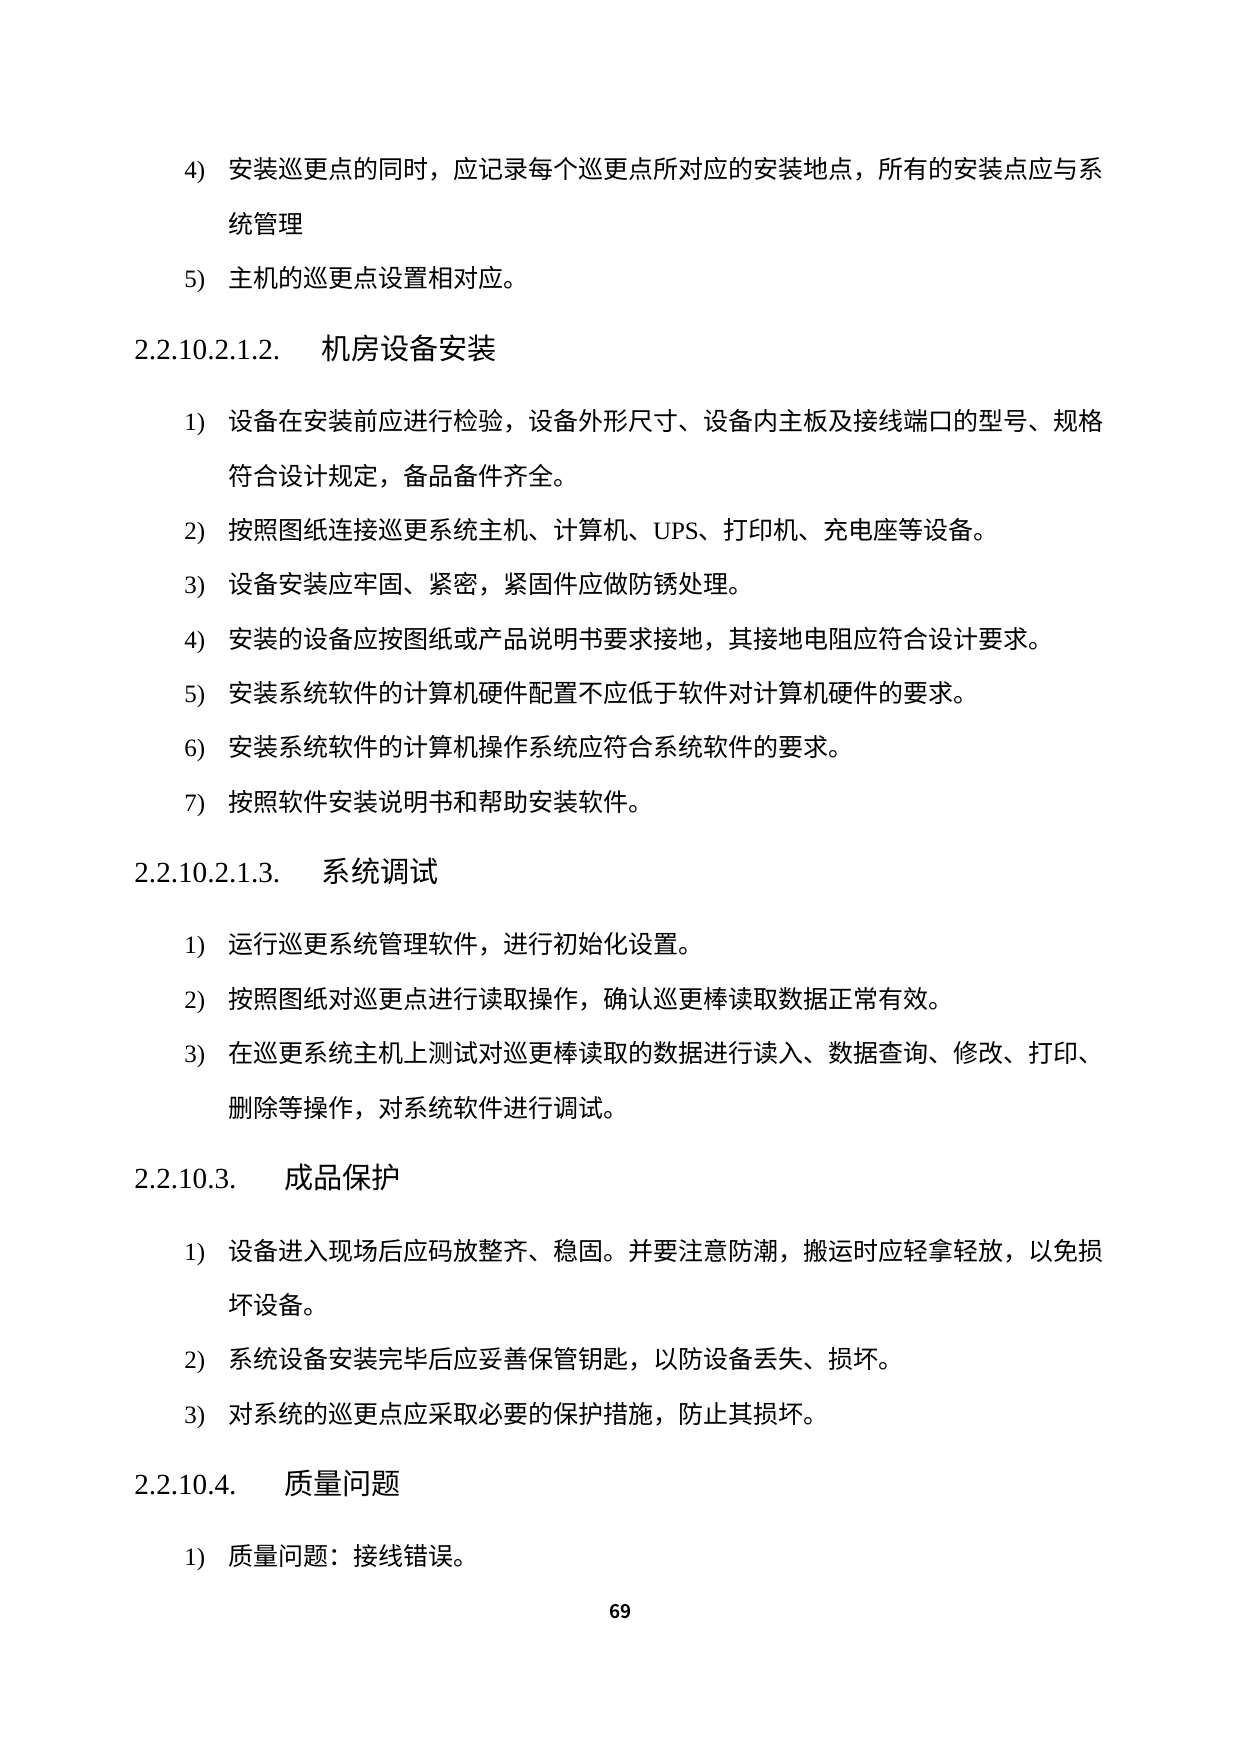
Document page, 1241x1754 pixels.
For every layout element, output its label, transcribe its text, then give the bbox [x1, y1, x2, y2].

list 系统设备安装完毕后应妥善保管钥匙，以防设备丢失、损坏。 [184, 1340, 1106, 1376]
list 按照图纸对巡更点进行读取操作，确认巡更棒读取数据正常有效。 [184, 979, 1106, 1016]
list 安装巡更点的同时，应记录每个巡更点所对应的安装地点，所有的安装点应与系统管理 [184, 150, 1106, 241]
list 安装系统软件的计算机操作系统应符合系统软件的要求。 [184, 728, 1106, 764]
list 质量问题：接线错误。 [184, 1537, 1106, 1573]
subtitle 质量问题 [134, 1461, 1106, 1503]
list 在巡更系统主机上测试对巡更棒读取的数据进行读入、数据查询、修改、打印、删除等操作，对系统软件进行调试。 [184, 1034, 1106, 1124]
subtitle 成品保护 [134, 1155, 1106, 1197]
list 按照软件安装说明书和帮助安装软件。 [184, 782, 1106, 818]
list 按照图纸连接巡更系统主机、计算机、UPS、打印机、充电座等设备。 [184, 510, 1106, 547]
list 安装的设备应按图纸或产品说明书要求接地，其接地电阻应符合设计要求。 [184, 619, 1106, 655]
subtitle 系统调试 [134, 849, 1106, 891]
list 设备安装应牢固、紧密，紧固件应做防锈处理。 [184, 565, 1106, 601]
list 安装系统软件的计算机硬件配置不应低于软件对计算机硬件的要求。 [184, 673, 1106, 710]
list 主机的巡更点设置相对应。 [184, 259, 1106, 295]
list 对系统的巡更点应采取必要的保护措施，防止其损坏。 [184, 1394, 1106, 1430]
list 设备在安装前应进行检验，设备外形尺寸、设备内主板及接线端口的型号、规格符合设计规定，备品备件齐全。 [184, 402, 1106, 492]
subtitle 机房设备安装 [134, 326, 1106, 368]
list 设备进入现场后应码放整齐、稳固。并要注意防潮，搬运时应轻拿轻放，以免损坏设备。 [184, 1231, 1106, 1322]
list 运行巡更系统管理软件，进行初始化设置。 [184, 925, 1106, 961]
